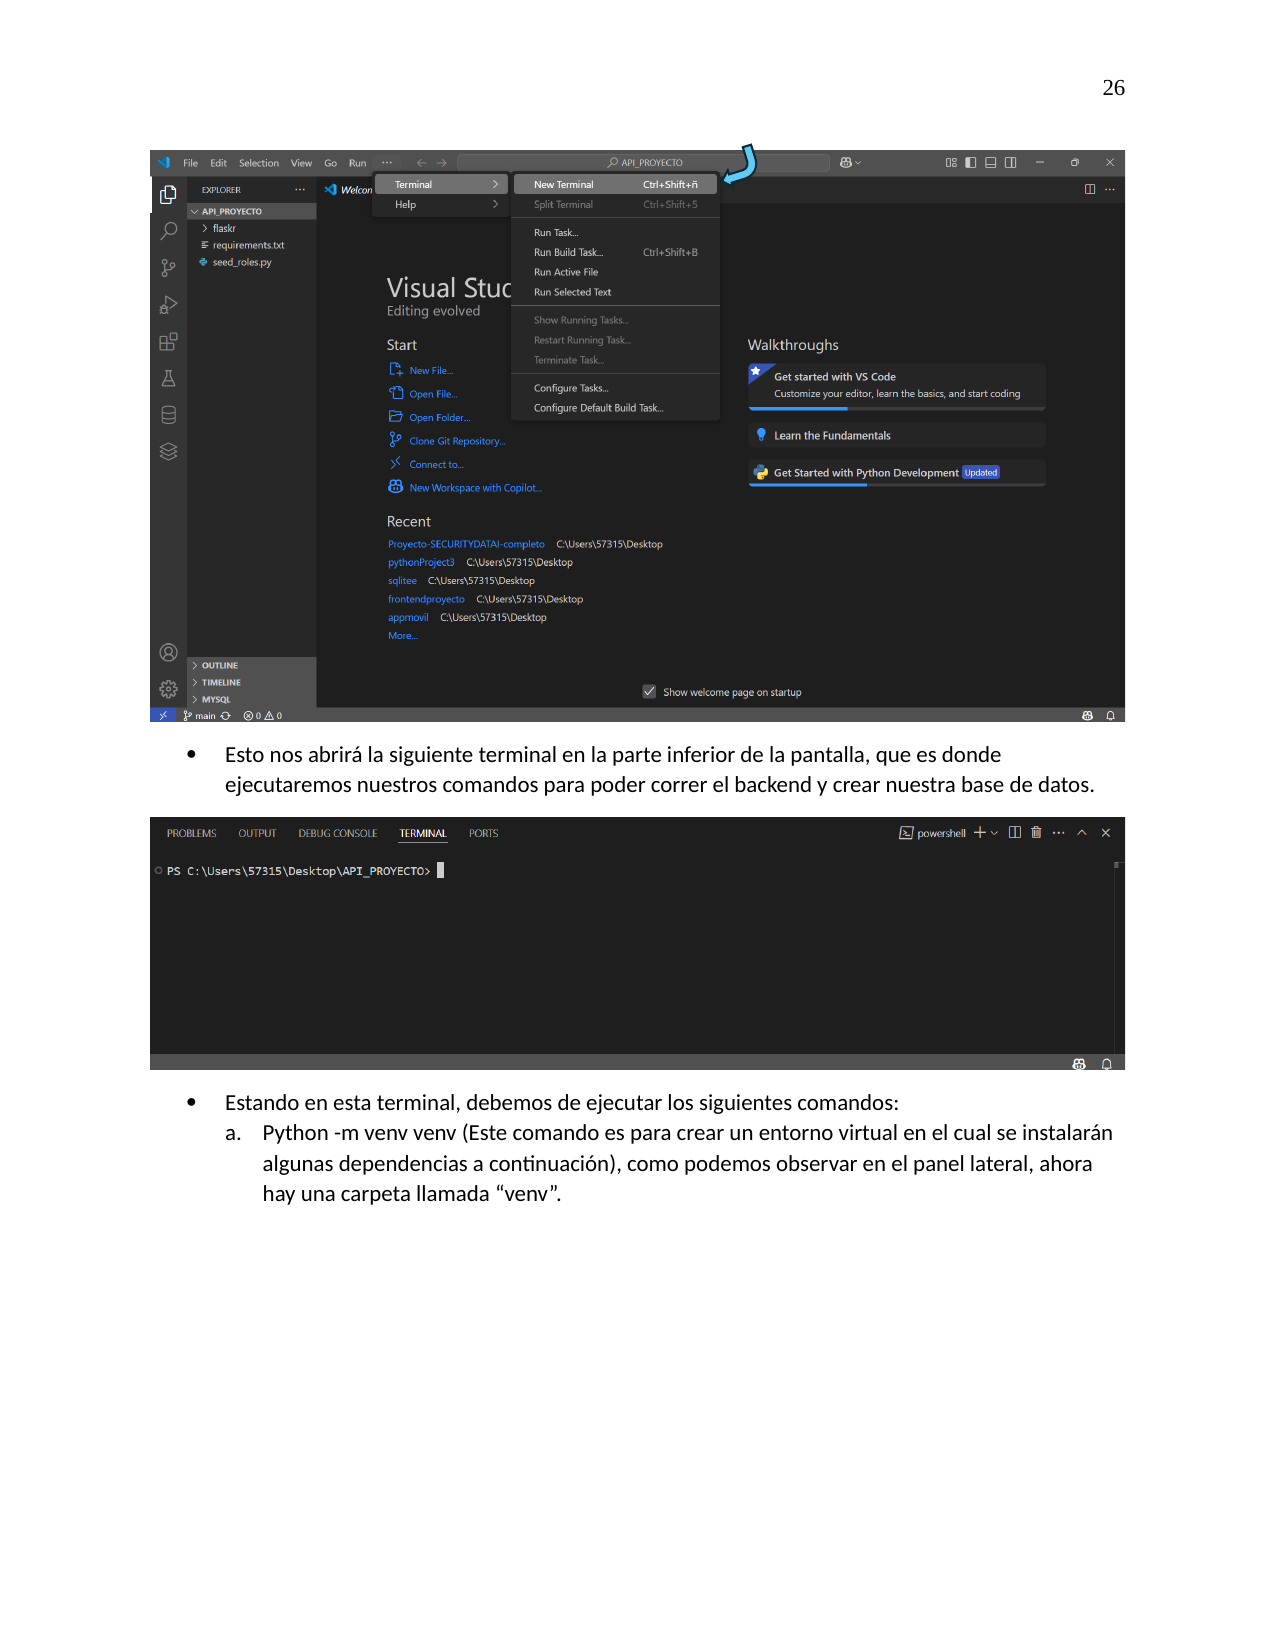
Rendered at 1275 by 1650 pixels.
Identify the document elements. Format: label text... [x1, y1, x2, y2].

list Estando en esta terminal, debemos de ejecutar los siguientes comandos: [187, 1088, 1125, 1116]
list Esto nos abrirá la siguiente terminal en la parte inferior de la pantalla, que es donde ejecutaremos nuestros comandos para poder correr el backend y crear nuestra base de datos. [187, 740, 1125, 798]
picture [150, 150, 1125, 722]
list Python -m venv venv (Este comando es para crear un entorno virtual en el cual se instalarán algunas dependencias a continuación), como podemos observar en el panel lateral, ahora hay una carpeta llamada “venv”. [225, 1118, 1125, 1207]
picture [150, 817, 1125, 1070]
